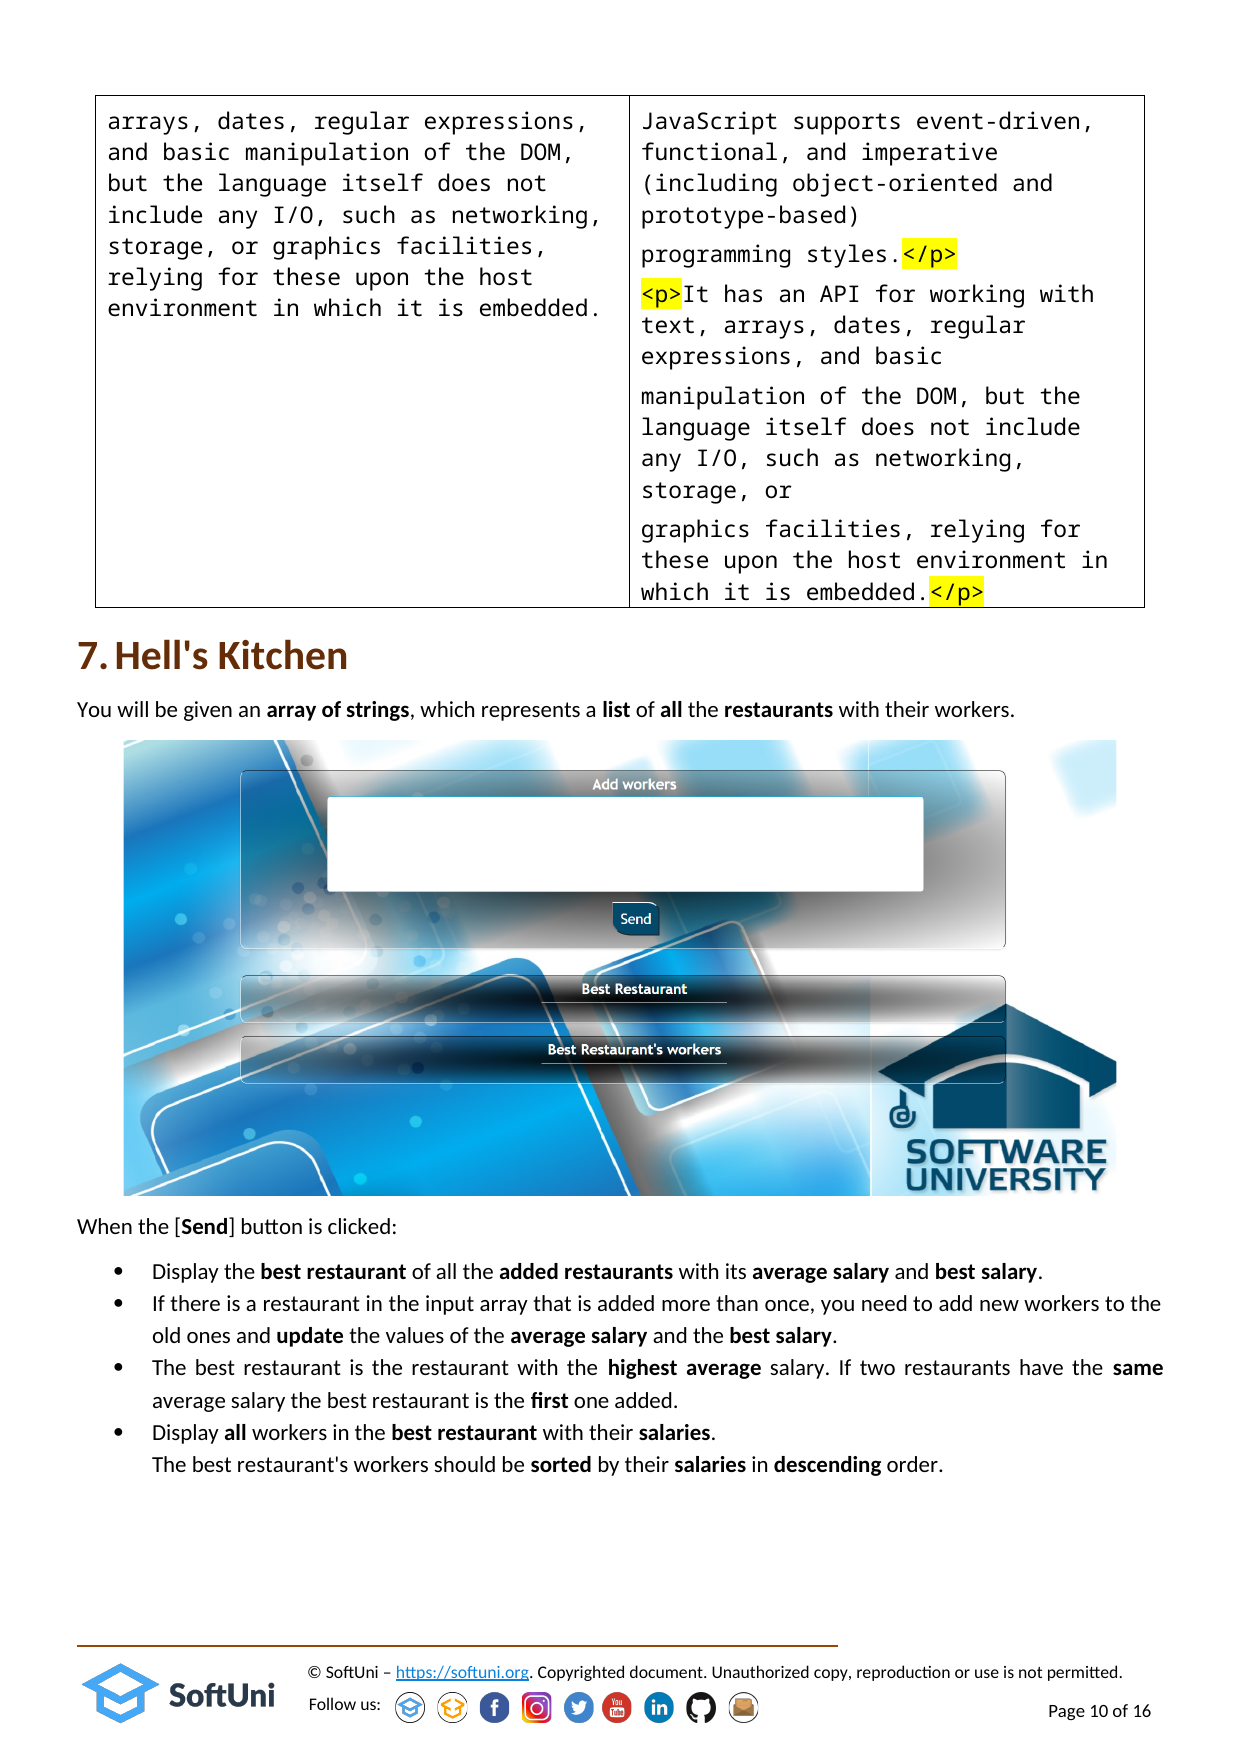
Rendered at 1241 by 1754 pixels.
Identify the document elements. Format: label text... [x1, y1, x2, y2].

picture [479, 1692, 510, 1723]
picture [437, 1692, 468, 1723]
picture [644, 1714, 653, 1723]
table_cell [96, 96, 629, 607]
picture [686, 1692, 716, 1723]
subtitle Hell's Kitchen [77, 629, 1163, 679]
picture [665, 1692, 674, 1701]
list Display all workers in the best restaurant with their salaries. [114, 1418, 1163, 1446]
list If there is a restaurant in the input array that is added more than once, you need to add new workers to the old ones and update the values of the average salary and the best salary. [114, 1289, 1163, 1349]
picture [75, 1658, 281, 1729]
picture [411, 1117, 421, 1127]
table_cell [630, 96, 1144, 607]
picture [123, 740, 1117, 1196]
picture [522, 1692, 552, 1723]
picture [665, 1714, 674, 1723]
picture [395, 1692, 425, 1723]
list Display the best restaurant of all the added restaurants with its average salary and best salary. [114, 1257, 1163, 1285]
picture [564, 1692, 594, 1723]
text You will be given an array of strings, which represents a list of all the restaurants with their workers. [77, 696, 1163, 723]
picture [602, 1692, 632, 1723]
picture [356, 1175, 365, 1182]
text When the [Send] button is clicked: [77, 1212, 1163, 1240]
picture [644, 1692, 653, 1701]
list The best restaurant's workers should be sorted by their salaries in descending order. [152, 1450, 1163, 1478]
list The best restaurant is the restaurant with the highest average salary. If two restaurants have the same average salary the best restaurant is the first one added. [114, 1353, 1163, 1414]
picture [728, 1692, 759, 1723]
picture [658, 1705, 667, 1714]
